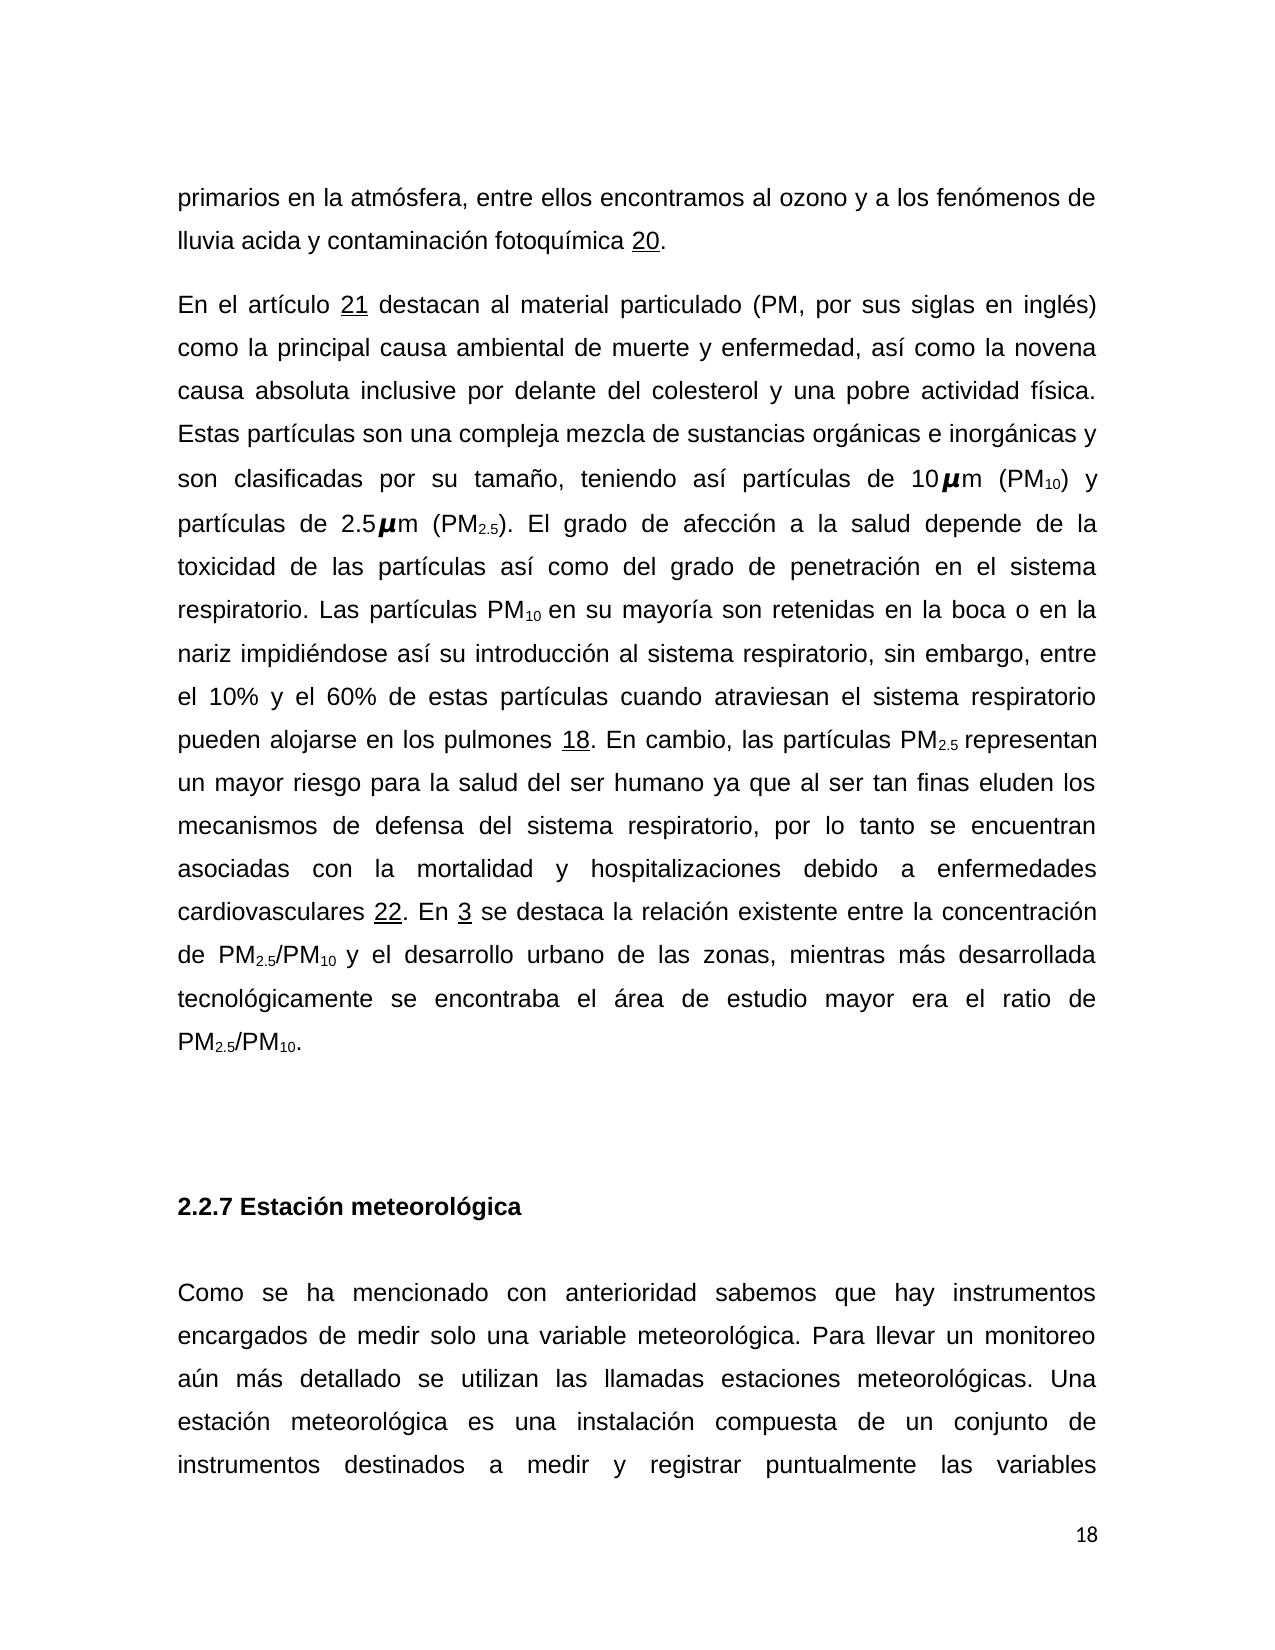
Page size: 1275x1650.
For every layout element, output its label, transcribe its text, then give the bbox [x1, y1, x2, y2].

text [177, 182, 1098, 254]
subtitle 2.2.7 Estación meteorológica [177, 1192, 1098, 1221]
text En el artículo destacan al material particulado (PM, por sus siglas en inglés) como la principal causa ambiental de muerte y enfermedad, así como la novena causa absoluta inclusive por delante del colesterol y una pobre actividad física. Estas partículas son una compleja mezcla de sustancias orgánicas e inorgánicas y son clasificadas por su tamaño, teniendo así partículas de 10𝞵m (PM10) y partículas de 2.5𝞵m (PM2.5). El grado de afección a la salud depende de la toxicidad de las partículas así como del grado de penetración en el sistema respiratorio. Las partículas PM10 en su mayoría son retenidas en la boca o en la nariz impidiéndose así su introducción al sistema respiratorio, sin embargo, entre el 10% y el 60% de estas partículas cuando atraviesan el sistema respiratorio pueden alojarse en los pulmones . En cambio, las partículas PM2.5 representan un mayor riesgo para la salud del ser humano ya que al ser tan finas eluden los mecanismos de defensa del sistema respiratorio, por lo tanto se encuentran asociadas con la mortalidad y hospitalizaciones debido a enfermedades cardiovasculares . En se destaca la relación existente entre la concentración de PM2.5/PM10 y el desarrollo urbano de las zonas, mientras más desarrollada tecnológicamente se encontraba el área de estudio mayor era el ratio de PM2.5/PM10. [177, 289, 1098, 1055]
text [177, 1278, 1098, 1479]
